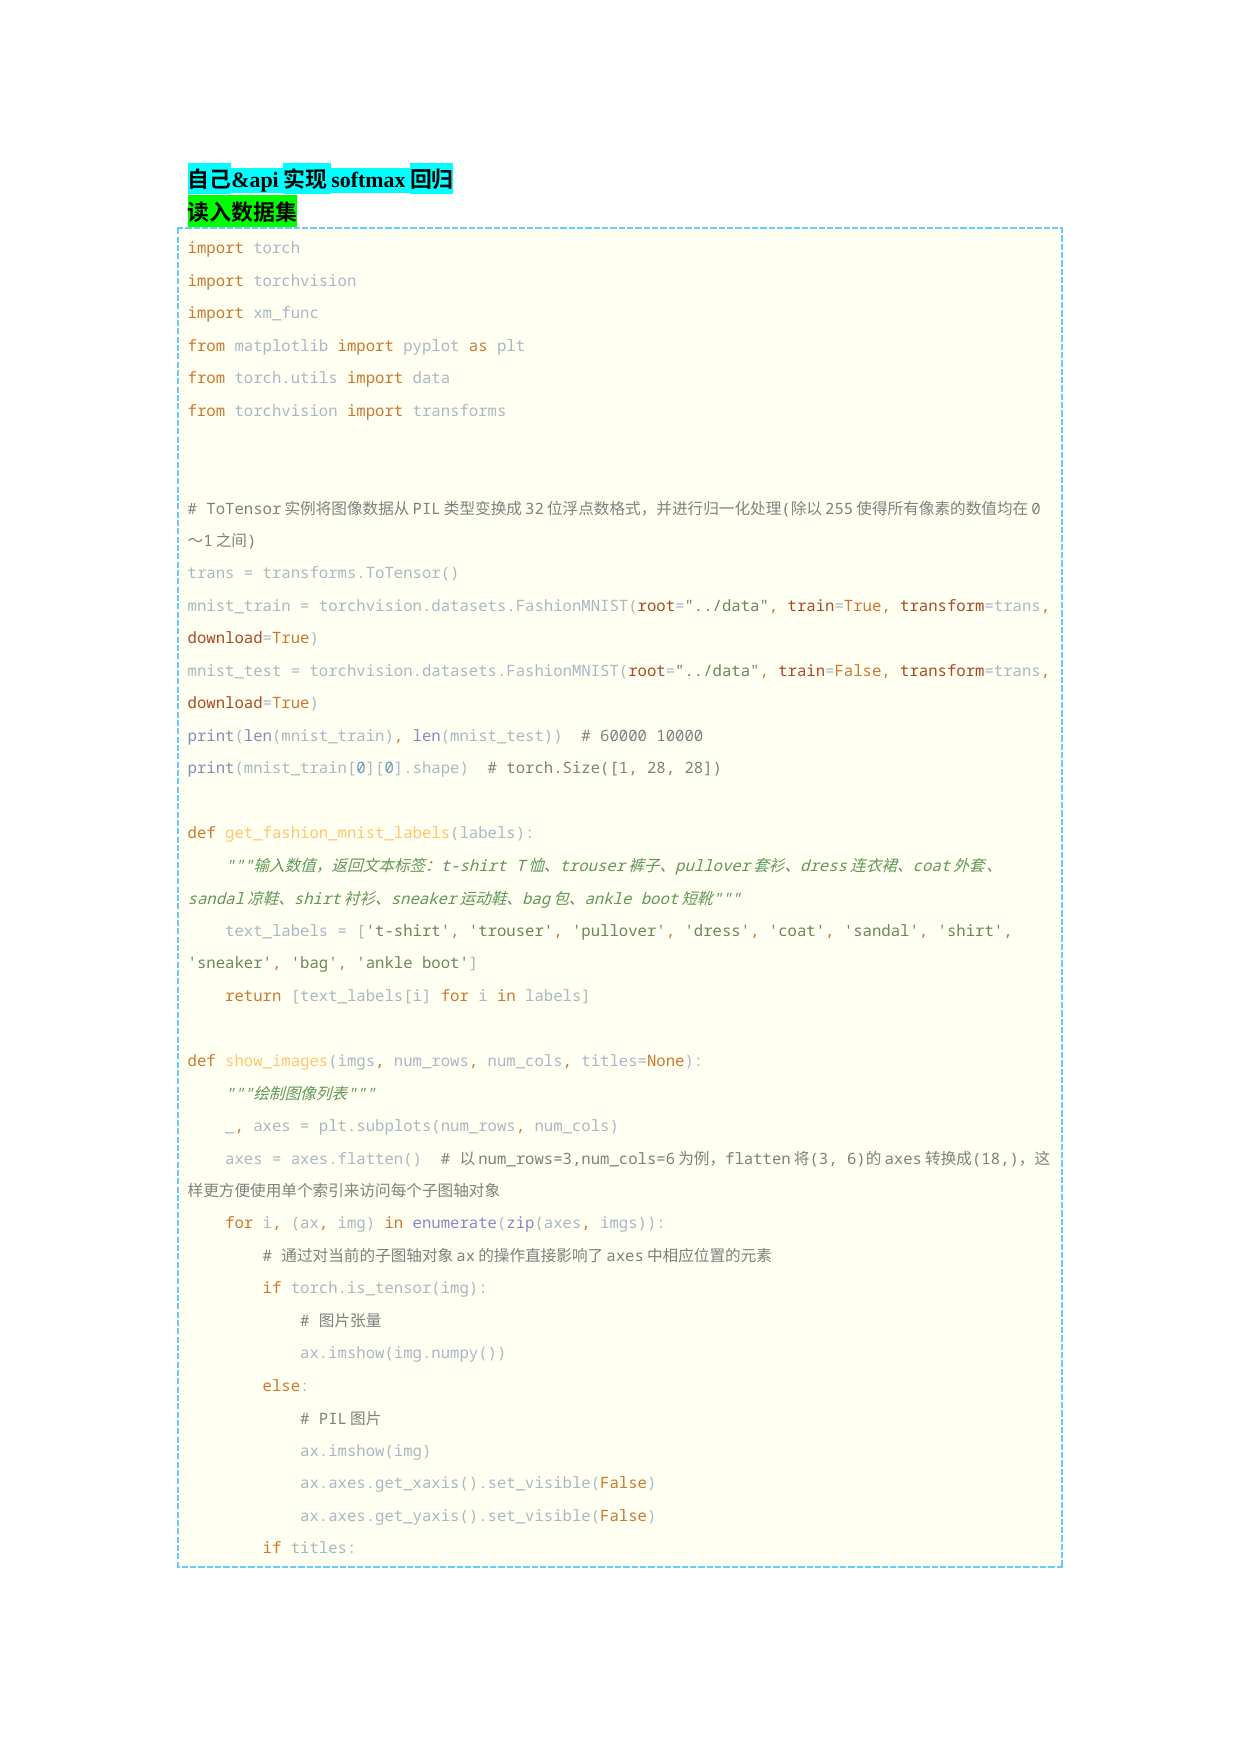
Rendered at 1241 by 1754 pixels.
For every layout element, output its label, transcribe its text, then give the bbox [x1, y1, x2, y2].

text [177, 227, 1063, 1568]
text 自己&api实现softmax回归 [187, 162, 1053, 194]
text 读入数据集 [187, 194, 1053, 227]
